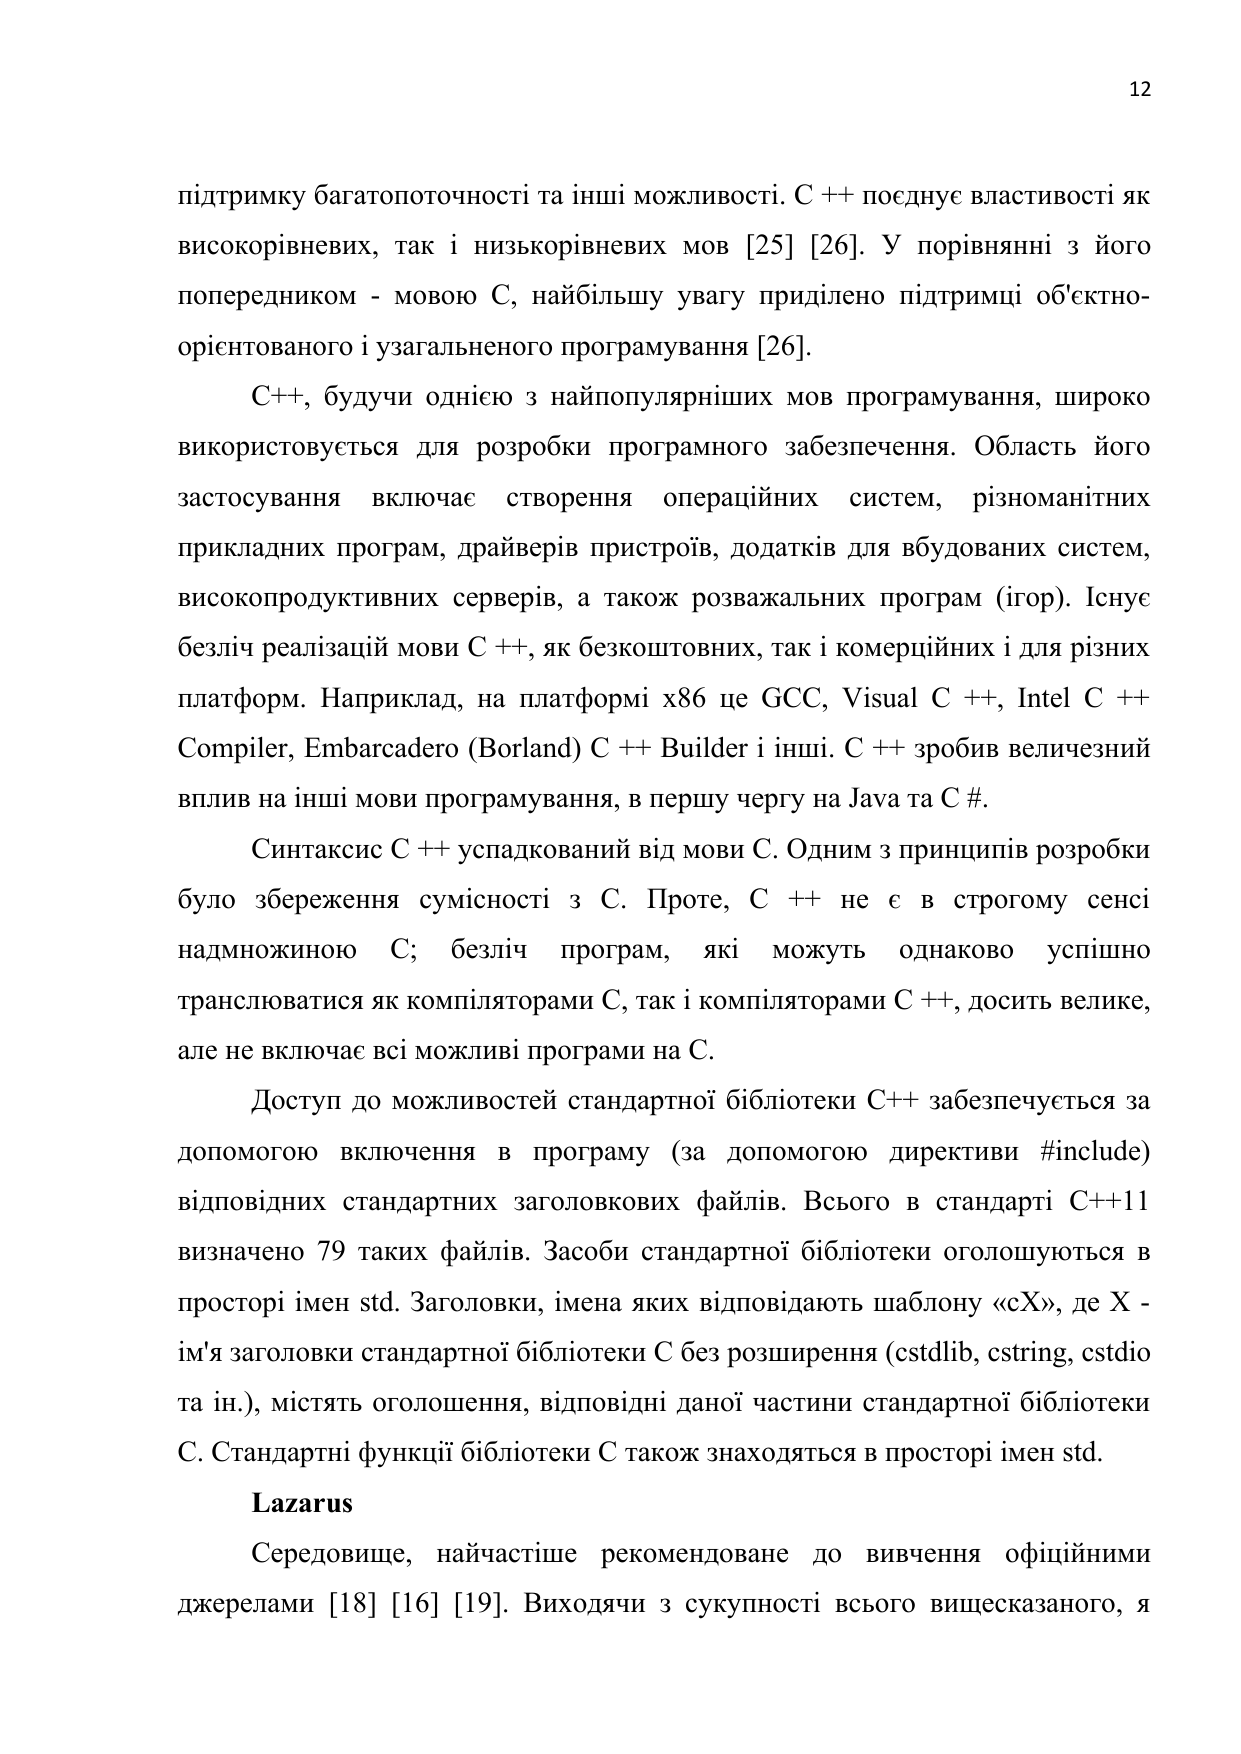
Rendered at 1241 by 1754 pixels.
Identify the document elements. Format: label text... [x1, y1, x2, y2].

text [177, 177, 1152, 361]
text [177, 1535, 1152, 1619]
text C++, будучи однією з найпопулярніших мов програмування, широко використовується для розробки програмного забезпечення. Область його застосування включає створення операційних систем, різноманітних прикладних програм, драйверів пристроїв, додатків для вбудованих систем, високопродуктивних серверів, а також розважальних програм (ігор). Існує безліч реалізацій мови C ++, як безкоштовних, так і комерційних і для різних платформ. Наприклад, на платформі x86 це GCC, Visual C ++, Intel C ++ Compiler, Embarcadero (Borland) C ++ Builder і інші. C ++ зробив величезний вплив на інші мови програмування, в першу чергу на Java та C #. [177, 378, 1152, 814]
text Синтаксис C ++ успадкований від мови C. Одним з принципів розробки було збереження сумісності з C. Проте, C ++ не є в строгому сенсі надмножиною C; безліч програм, які можуть однаково успішно транслюватися як компіляторами C, так і компіляторами C ++, досить велике, але не включає всі можливі програми на C. [177, 831, 1152, 1066]
text Доступ до можливостей стандартної бібліотеки C++ забезпечується за допомогою включення в програму (за допомогою директиви #include) відповідних стандартних заголовкових файлів. Всього в стандарті C++11 визначено 79 таких файлів. Засоби стандартної бібліотеки оголошуються в просторі імен std. Заголовки, імена яких відповідають шаблону «cX», де X - ім'я заголовки стандартної бібліотеки C без розширення (cstdlib, cstring, cstdio та ін.), містять оголошення, відповідні даної частини стандартної бібліотеки C. Стандартні функції бібліотеки C також знаходяться в просторі імен std. [177, 1082, 1152, 1468]
text Lazarus [177, 1485, 1152, 1518]
